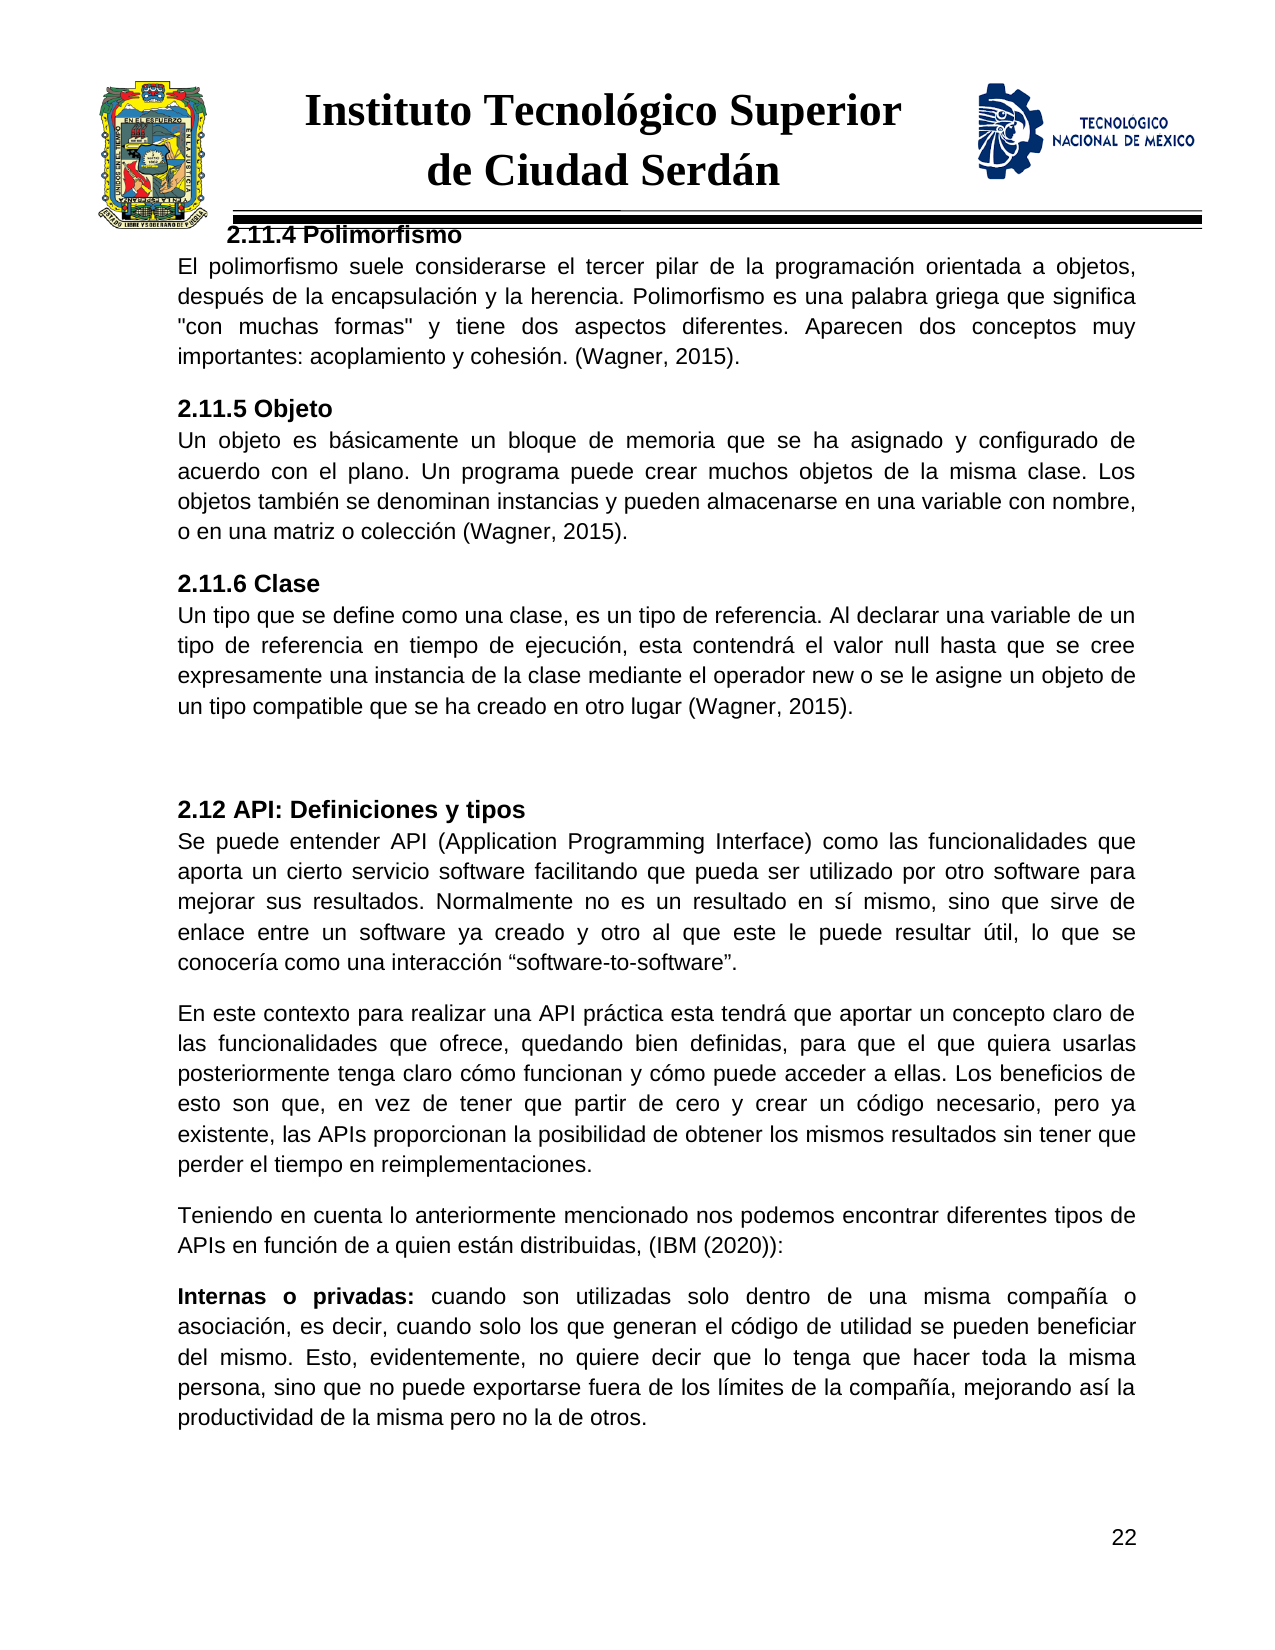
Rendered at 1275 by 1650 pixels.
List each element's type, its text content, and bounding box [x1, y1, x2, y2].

subtitle 2.11.4 Polimorfismo [177, 148, 1137, 248]
text En este contexto para realizar una API práctica esta tendrá que aportar un concepto claro de las funcionalidades que ofrece, quedando bien definidas, para que el que quiera usarlas posteriormente tenga claro cómo funcionan y cómo puede acceder a ellas. Los beneficios de esto son que, en vez de tener que partir de cero y crear un código necesario, pero ya existente, las APIs proporcionan la posibilidad de obtener los mismos resultados sin tener que perder el tiempo en reimplementaciones. [177, 1000, 1137, 1177]
text Un objeto es básicamente un bloque de memoria que se ha asignado y configurado de acuerdo con el plano. Un programa puede crear muchos objetos de la misma clase. Los objetos también se denominan instancias y pueden almacenarse en una variable con nombre, o en una matriz o colección (Wagner, 2015). [177, 427, 1137, 544]
text Internas o privadas: cuando son utilizadas solo dentro de una misma compañía o asociación, es decir, cuando solo los que generan el código de utilidad se pueden beneficiar del mismo. Esto, evidentemente, no quiere decir que lo tenga que hacer toda la misma persona, sino que no puede exportarse fuera de los límites de la compañía, mejorando así la productividad de la misma pero no la de otros. [177, 1283, 1137, 1430]
picture [98, 81, 208, 229]
text El polimorfismo suele considerarse el tercer pilar de la programación orientada a objetos, después de la encapsulación y la herencia. Polimorfismo es una palabra griega que significa "con muchas formas" y tiene dos aspectos diferentes. Aparecen dos conceptos muy importantes: acoplamiento y cohesión. (Wagner, 2015). [177, 253, 1137, 370]
picture [968, 45, 1209, 216]
text Se puede entender API (Application Programming Interface) como las funcionalidades que aporta un cierto servicio software facilitando que pueda ser utilizado por otro software para mejorar sus resultados. Normalmente no es un resultado en sí mismo, sino que sirve de enlace entre un software ya creado y otro al que este le puede resultar útil, lo que se conocería como una interacción “software-to-software”. [177, 828, 1137, 975]
text Un tipo que se define como una clase, es un tipo de referencia. Al declarar una variable de un tipo de referencia en tiempo de ejecución, esta contendrá el valor null hasta que se cree expresamente una instancia de la clase mediante el operador new o se le asigne un objeto de un tipo compatible que se ha creado en otro lugar (Wagner, 2015). [177, 602, 1137, 719]
subtitle 2.12 API: Definiciones y tipos [177, 795, 1137, 823]
subtitle 2.11.5 Objeto [177, 394, 1137, 423]
subtitle 2.11.6 Clase [177, 569, 1137, 598]
text Teniendo en cuenta lo anteriormente mencionado nos podemos encontrar diferentes tipos de APIs en función de a quien están distribuidas, (IBM (2020)): [177, 1202, 1137, 1258]
